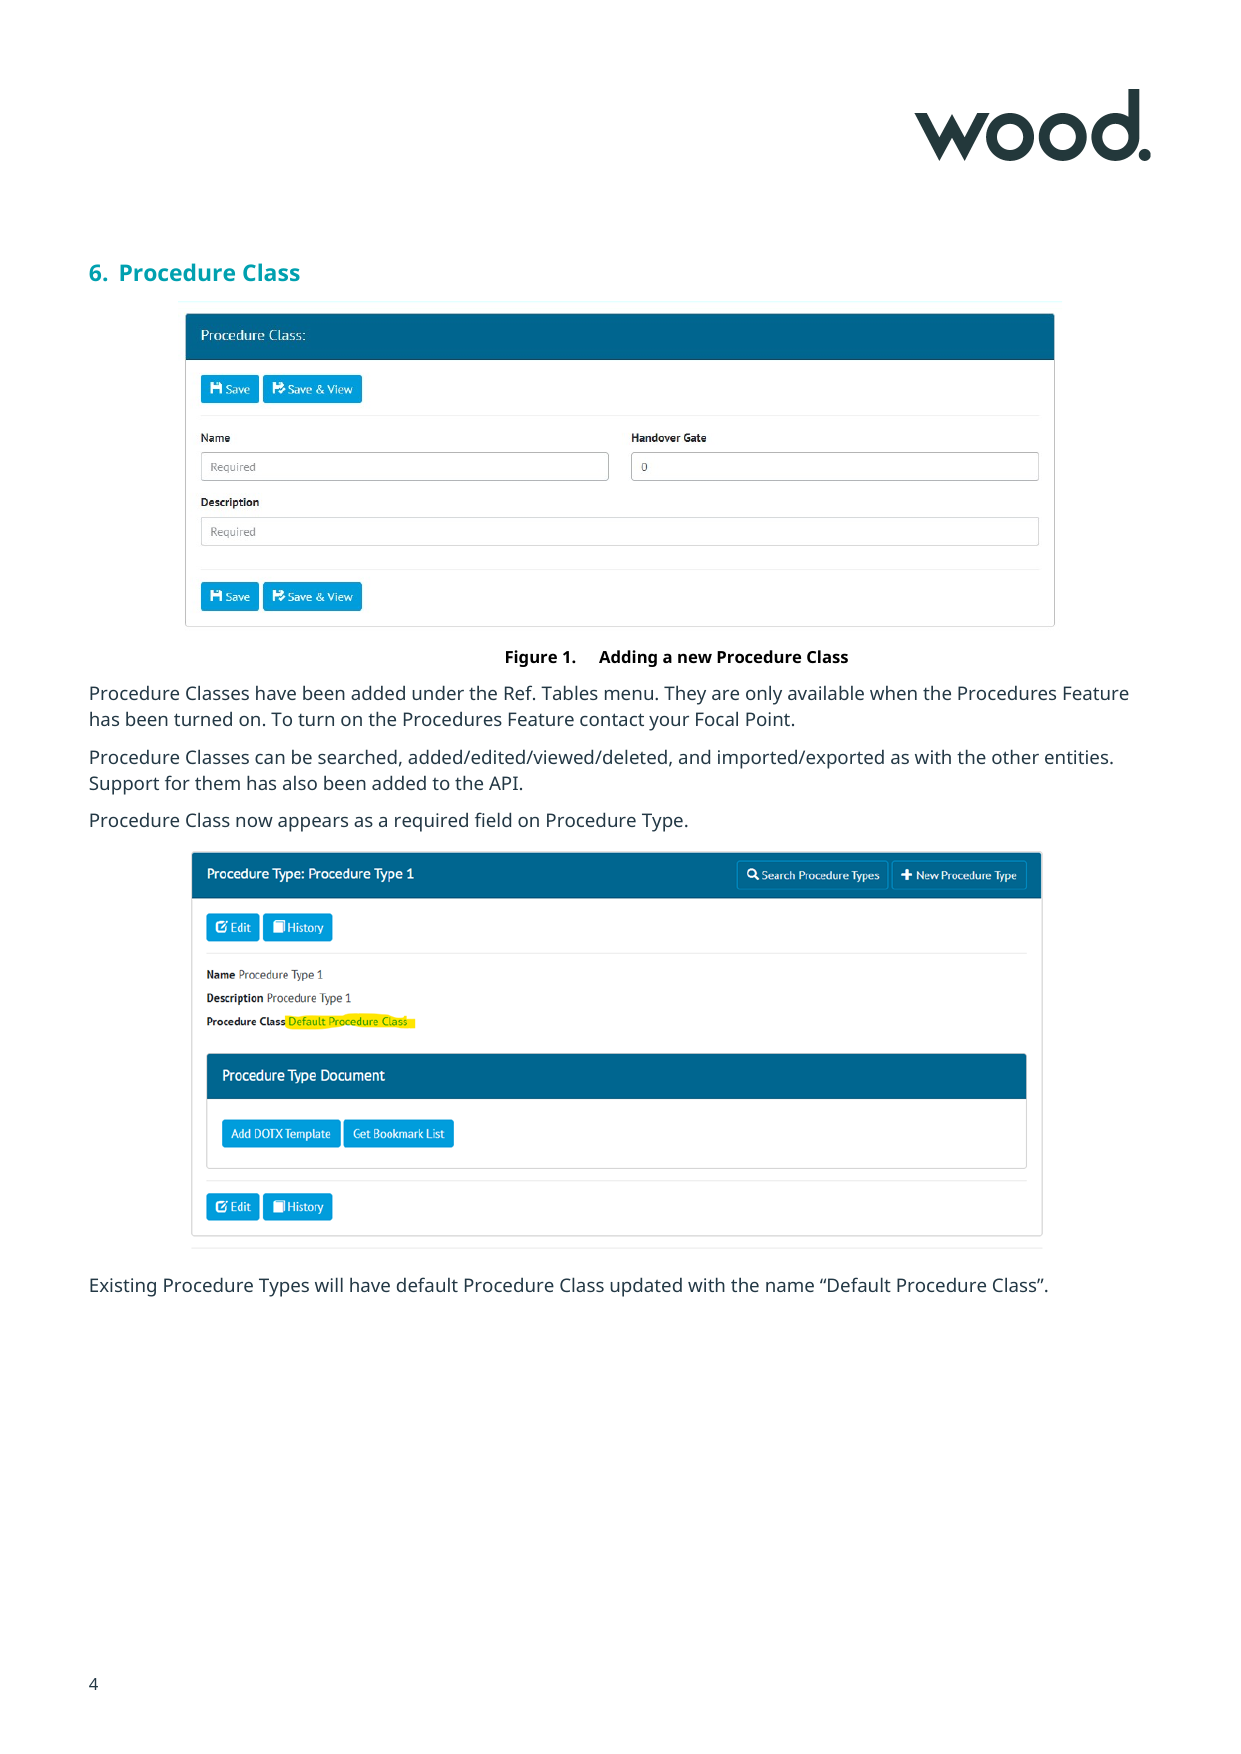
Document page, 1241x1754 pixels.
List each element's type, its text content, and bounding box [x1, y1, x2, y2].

text Procedure Classes have been added under the Ref. Tables menu. They are only available when the Procedures Feature has been turned on. To turn on the Procedures Feature contact your Focal Point. [89, 681, 1152, 732]
text Existing Procedure Types will have default Procedure Class updated with the name “Default Procedure Class”. [89, 1272, 1152, 1298]
text Adding a new Procedure Class [201, 646, 1152, 668]
text Procedure Class now appears as a required field on Procedure Type. [89, 808, 1152, 833]
text Procedure Class [89, 257, 1152, 288]
picture [181, 845, 1060, 1260]
picture [914, 0, 1238, 161]
text Procedure Classes can be searched, added/edited/viewed/deleted, and imported/exported as with the other entities. Support for them has also been added to the API. [89, 744, 1152, 795]
picture [178, 301, 1063, 633]
